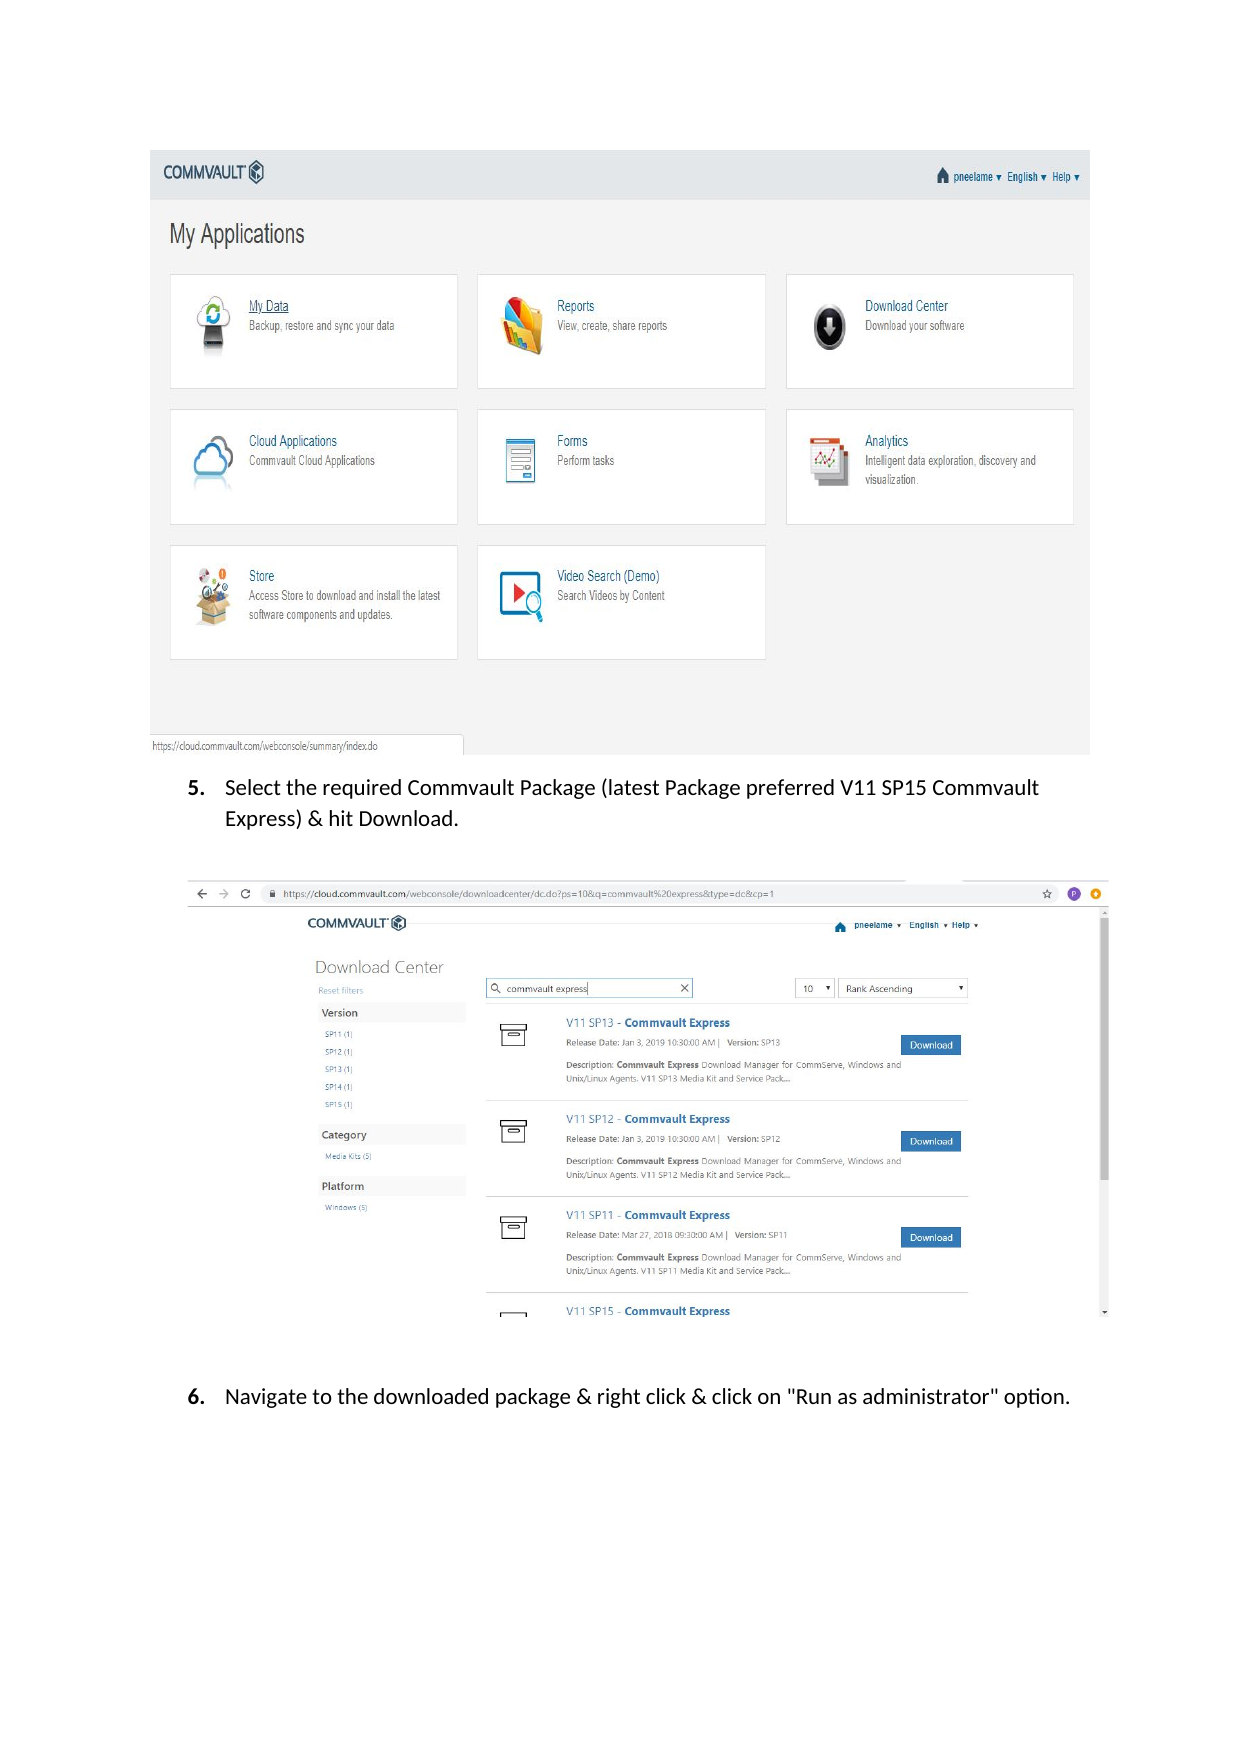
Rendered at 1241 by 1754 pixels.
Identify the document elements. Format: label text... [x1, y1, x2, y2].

picture [187, 880, 1109, 1317]
list Navigate to the downloaded package & right click & click on "Run as administrator" option. [187, 1382, 1090, 1410]
picture [150, 150, 1090, 755]
list Select the required Commvault Package (latest Package preferred V11 SP15 Commvault Express) & hit Download. [187, 773, 1090, 832]
